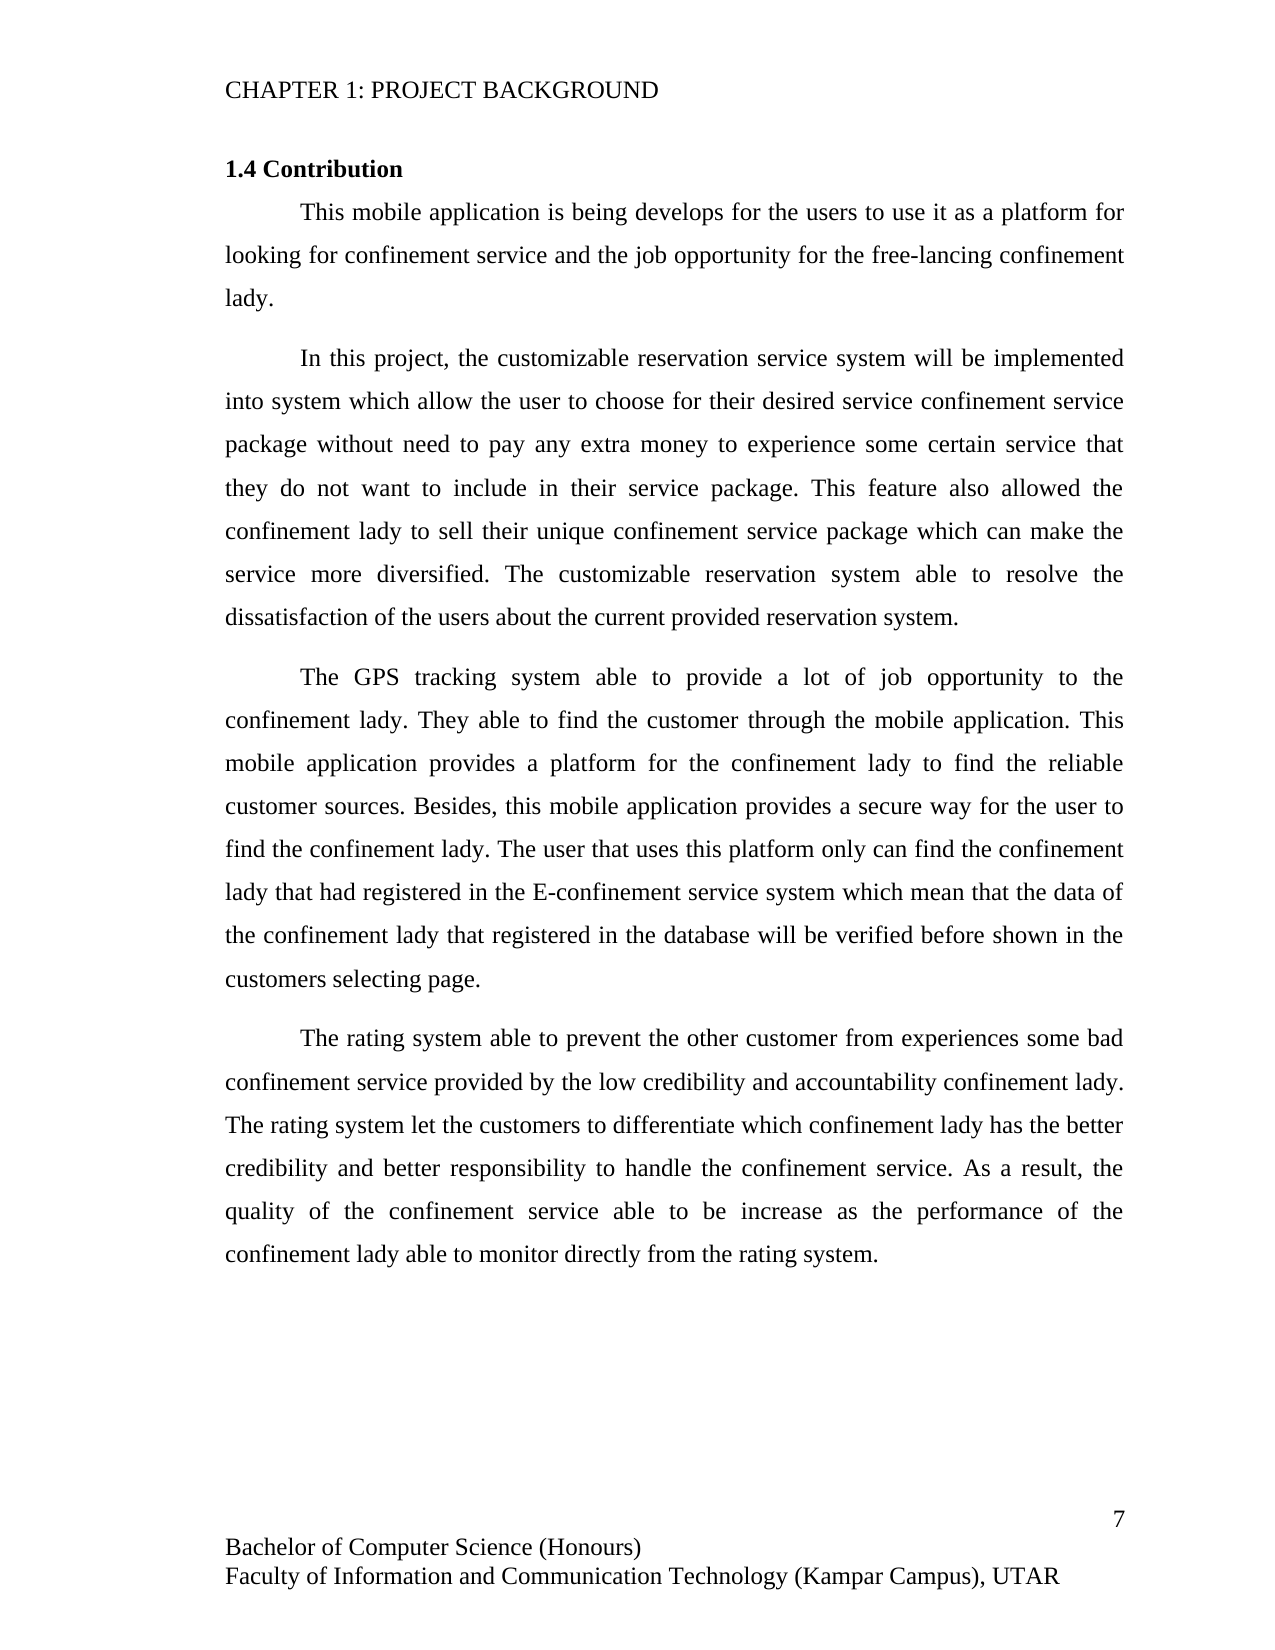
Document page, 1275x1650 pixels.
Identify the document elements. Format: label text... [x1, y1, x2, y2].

text In this project, the customizable reservation service system will be implemented into system which allow the user to choose for their desired service confinement service package without need to pay any extra money to experience some certain service that they do not want to include in their service package. This feature also allowed the confinement lady to sell their unique confinement service package which can make the service more diversified. The customizable reservation system able to resolve the dissatisfaction of the users about the current provided reservation system. [225, 343, 1125, 631]
text The GPS tracking system able to provide a lot of job opportunity to the confinement lady. They able to find the customer through the mobile application. This mobile application provides a platform for the confinement lady to find the reliable customer sources. Besides, this mobile application provides a secure way for the user to find the confinement lady. The user that uses this platform only can find the confinement lady that had registered in the E-confinement service system which mean that the data of the confinement lady that registered in the database will be verified before shown in the customers selecting page. [225, 662, 1125, 992]
text This mobile application is being develops for the users to use it as a platform for looking for confinement service and the job opportunity for the free-lancing confinement lady. [225, 197, 1125, 312]
subtitle 1.4 Contribution [225, 154, 1125, 183]
text The rating system able to prevent the other customer from experiences some bad confinement service provided by the low credibility and accountability confinement lady. The rating system let the customers to differentiate which confinement lady has the better credibility and better responsibility to handle the confinement service. As a result, the quality of the confinement service able to be increase as the performance of the confinement lady able to monitor directly from the rating system. [225, 1023, 1125, 1268]
